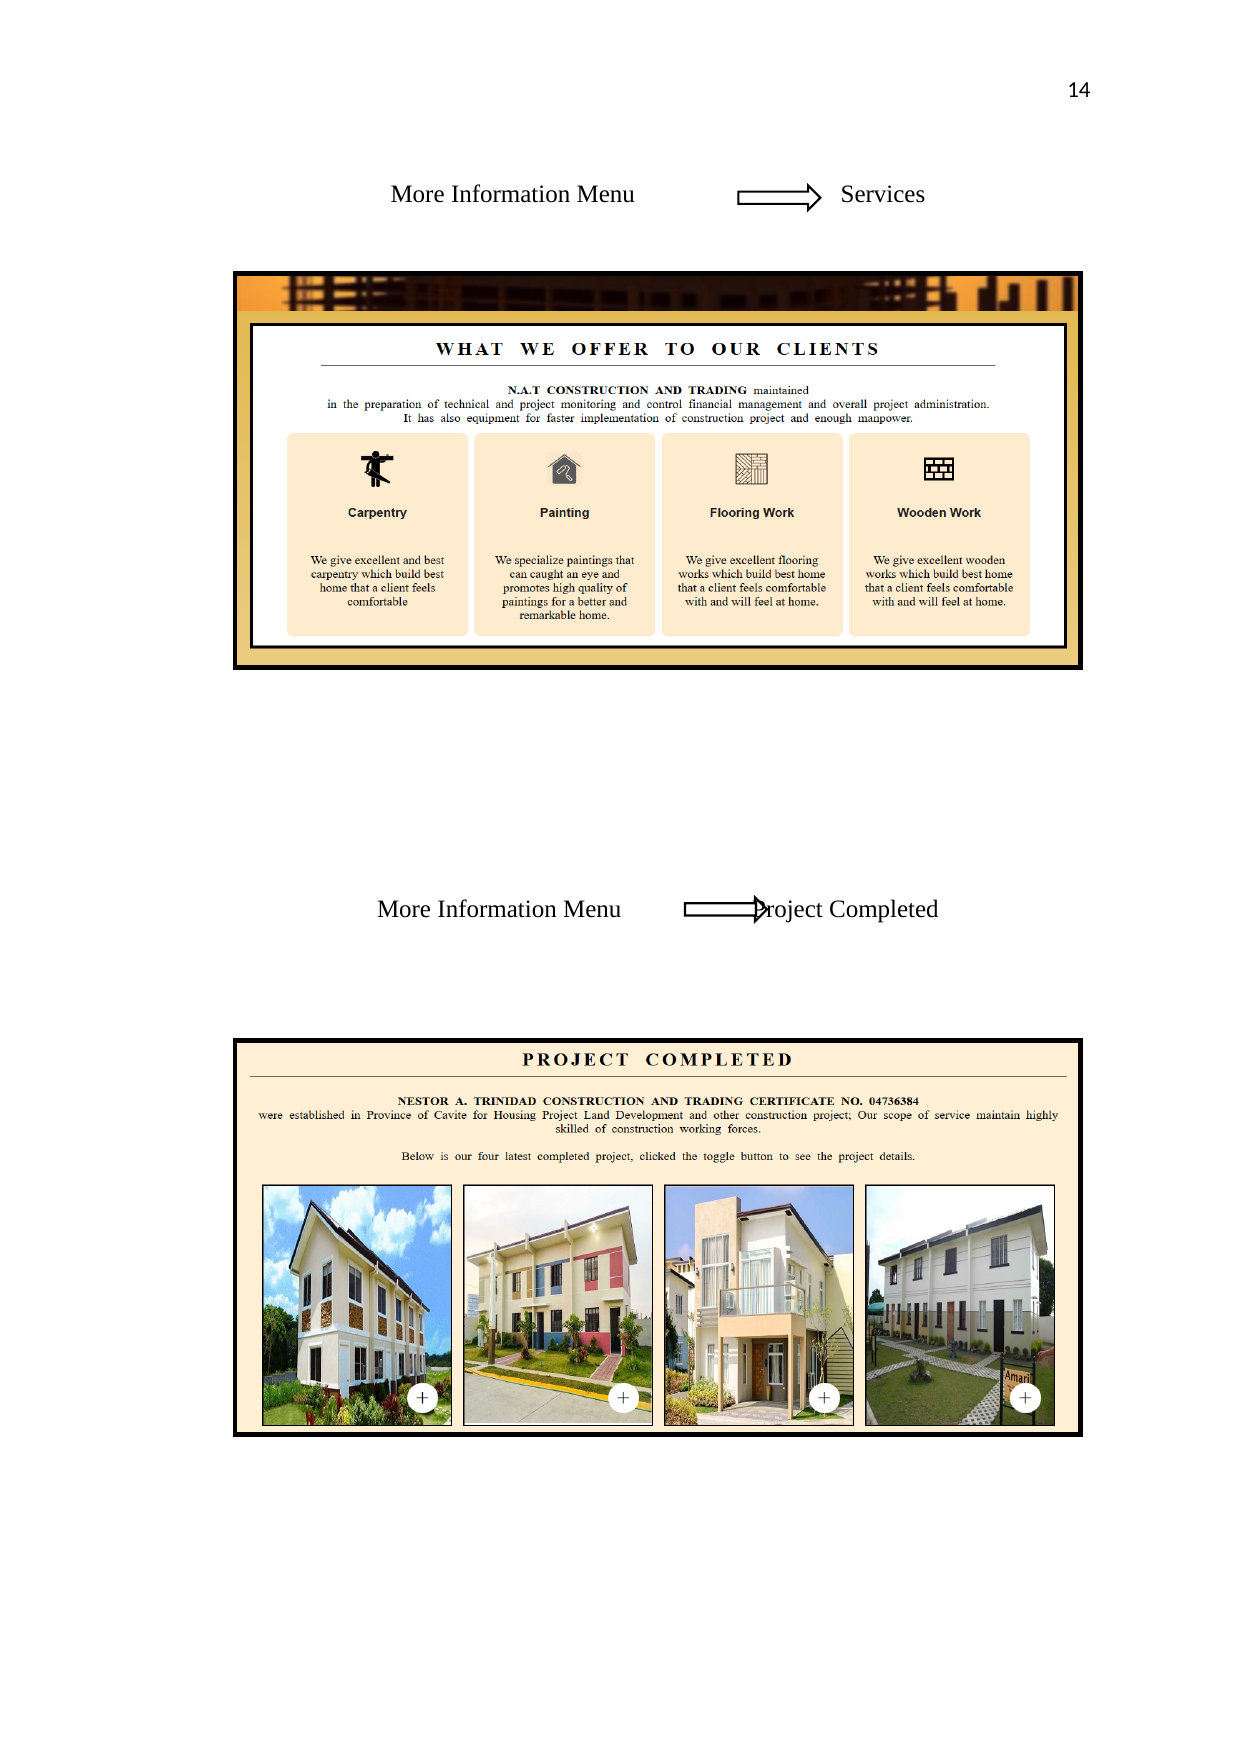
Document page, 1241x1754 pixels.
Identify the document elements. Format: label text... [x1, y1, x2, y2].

text More Information Menu Services [225, 179, 1090, 207]
text More Information Menu Project Completed [755, 894, 1090, 923]
picture [237, 276, 1078, 665]
picture [237, 1043, 1078, 1432]
text More Information Menu Project Completed [225, 894, 753, 923]
